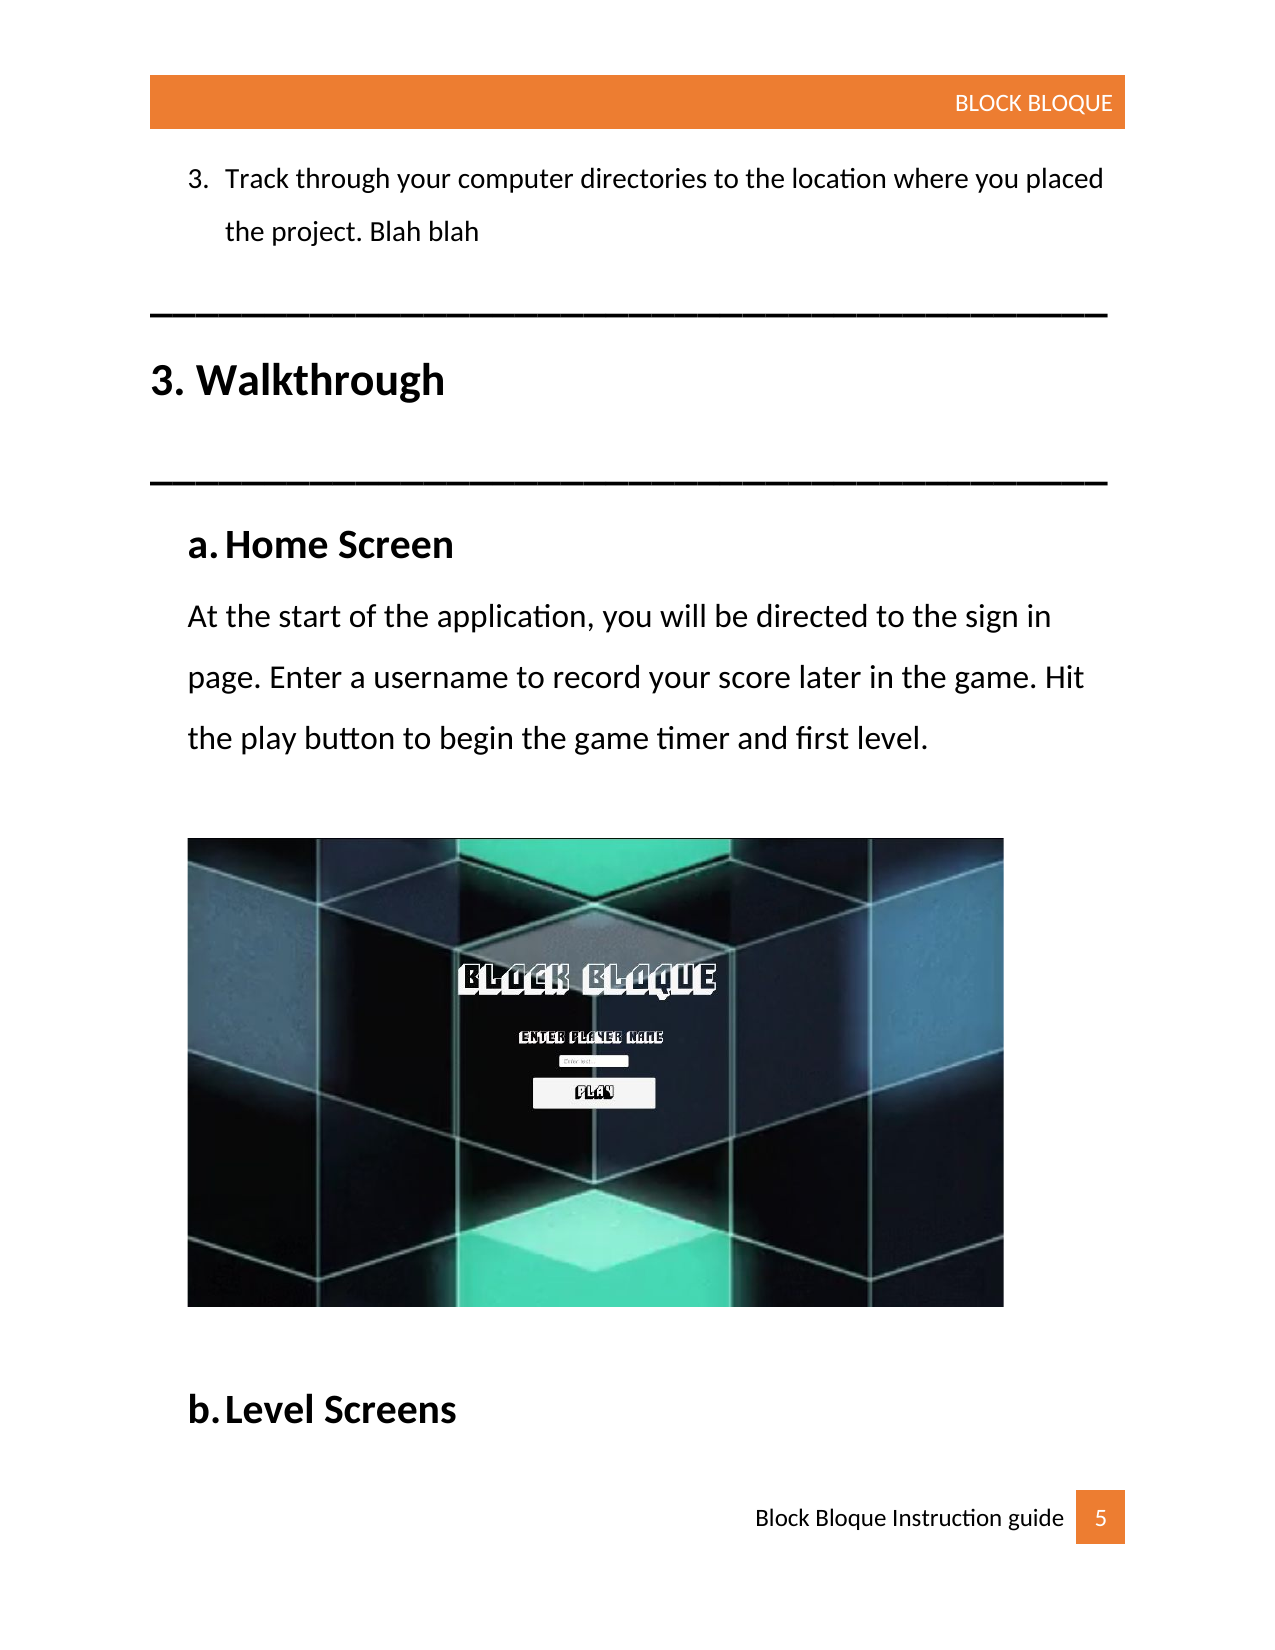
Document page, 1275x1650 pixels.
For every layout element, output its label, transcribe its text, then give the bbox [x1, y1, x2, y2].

picture [187, 838, 1004, 1307]
text 3. Walkthrough [150, 351, 1125, 407]
list Home Screen [187, 518, 1125, 569]
text At the start of the application, you will be directed to the sign in page. Enter a username to record your score later in the game. Hit the play button to begin the game timer and first level. [187, 595, 1125, 757]
list Track through your computer directories to the location where you placed the project. Blah blah [187, 160, 1125, 249]
list Level Screens [187, 1383, 1125, 1433]
text __________________________________________ [150, 267, 1125, 323]
text __________________________________________ [150, 434, 1125, 491]
